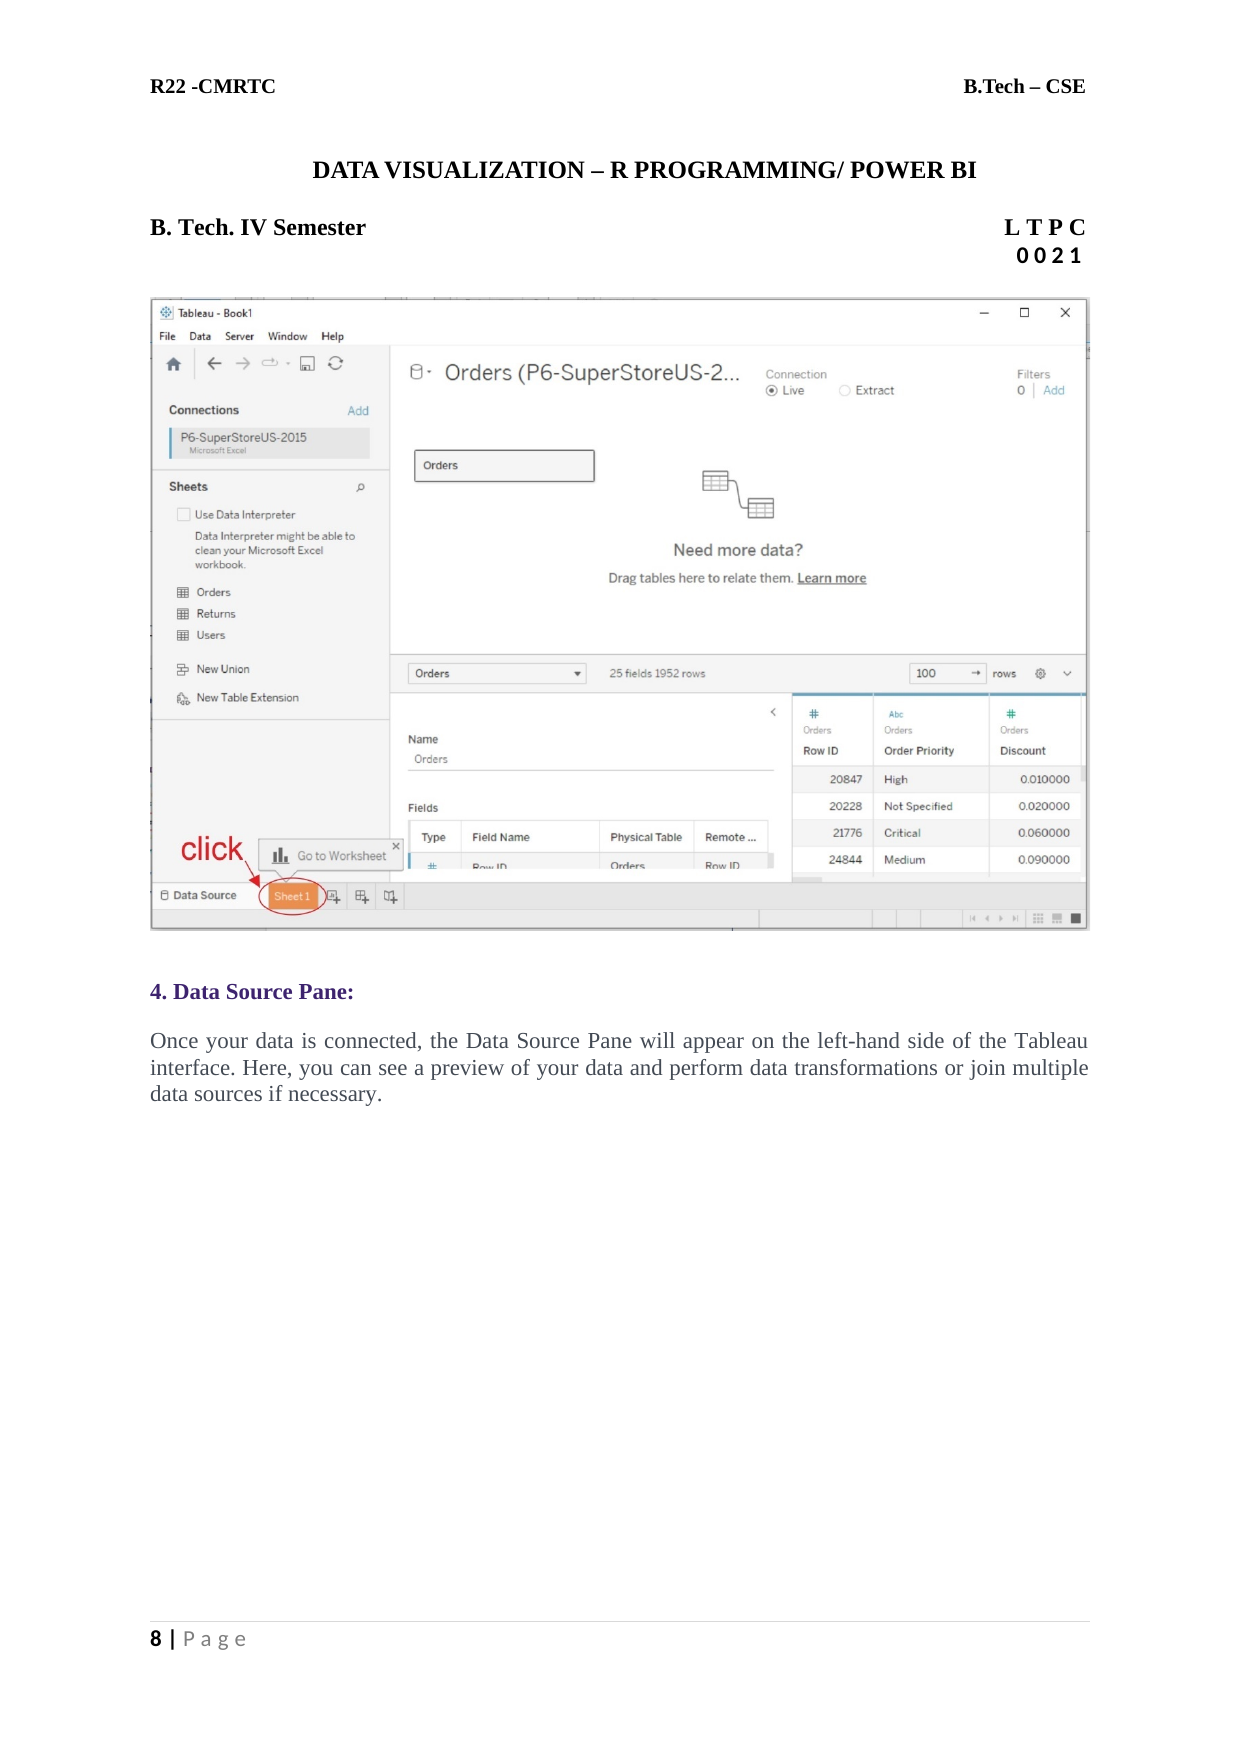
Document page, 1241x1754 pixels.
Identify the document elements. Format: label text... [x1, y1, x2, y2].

picture [150, 297, 1091, 931]
text Once your data is connected, the Data Source Pane will appear on the left-hand side of the Tableau interface. Here, you can see a preview of your data and perform data transformations or join multiple data sources if necessary. [150, 1027, 1090, 1107]
subtitle 4. Data Source Pane: [150, 978, 1090, 1004]
